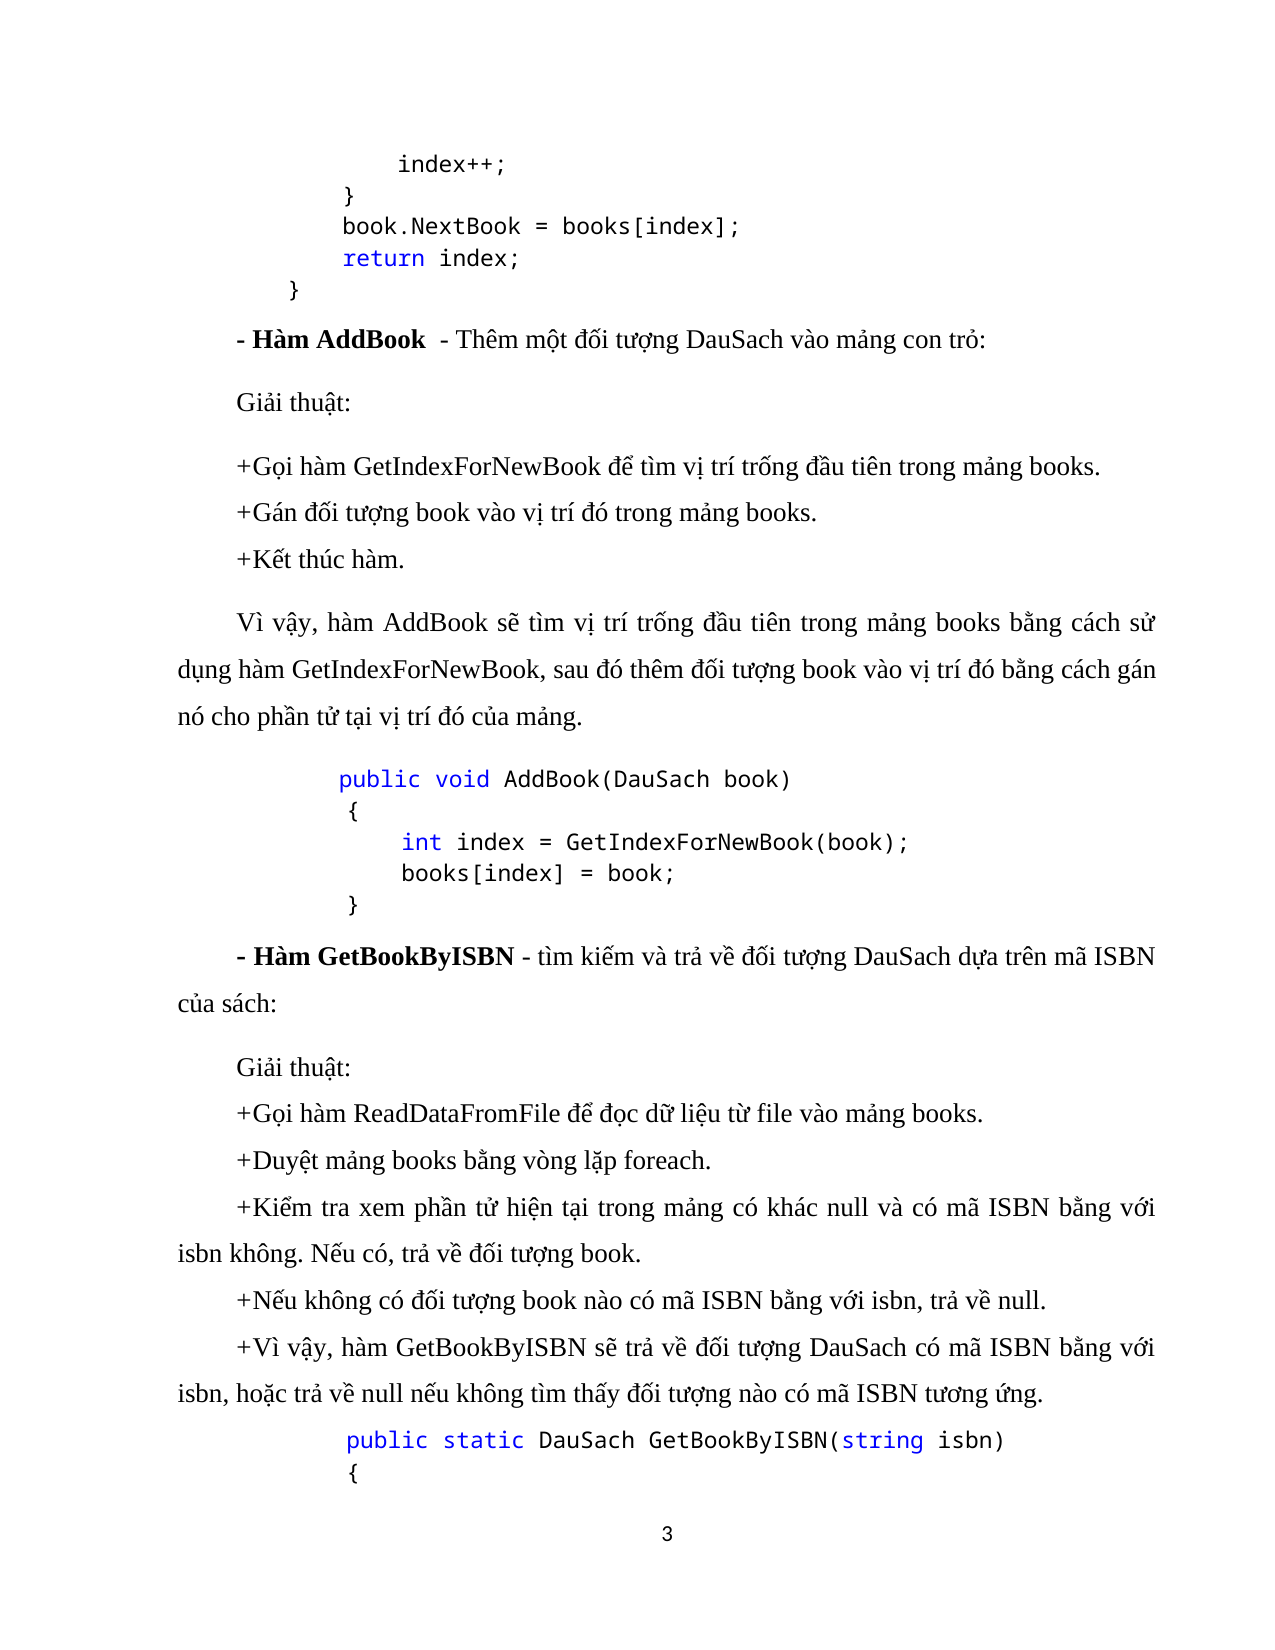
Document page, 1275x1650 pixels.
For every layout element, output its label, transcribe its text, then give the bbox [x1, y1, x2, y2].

list Vì vậy, hàm GetBookByISBN sẽ trả về đối tượng DauSach có mã ISBN bằng với isbn, hoặc trả về null nếu không tìm thấy đối tượng nào có mã ISBN tương ứng. [177, 1331, 1157, 1409]
text } [177, 273, 1157, 304]
text Giải thuật: [177, 386, 1157, 418]
text return index; [177, 241, 1157, 273]
text book.NextBook = books[index]; [177, 210, 1157, 241]
list Gọi hàm ReadDataFromFile để đọc dữ liệu từ file vào mảng books. [177, 1098, 1157, 1129]
text { [177, 794, 1157, 826]
list Giải thuật: [177, 1051, 1157, 1082]
text - Hàm GetBookByISBN - tìm kiếm và trả về đối tượng DauSach dựa trên mã ISBN của sách: [177, 938, 1157, 1019]
text index++; [177, 148, 1157, 179]
text { [177, 1456, 1157, 1487]
text } [177, 888, 1157, 919]
list Gán đối tượng book vào vị trí đó trong mảng books. [177, 496, 1157, 528]
text Vì vậy, hàm AddBook sẽ tìm vị trí trống đầu tiên trong mảng books bằng cách sử dụng hàm GetIndexForNewBook, sau đó thêm đối tượng book vào vị trí đó bằng cách gán nó cho phần tử tại vị trí đó của mảng. [177, 606, 1157, 731]
list Kết thúc hàm. [177, 543, 1157, 574]
text books[index] = book; [177, 857, 1157, 888]
text public static DauSach GetBookByISBN(string isbn) [177, 1424, 1157, 1456]
text - Hàm AddBook - Thêm một đối tượng DauSach vào mảng con trỏ: [177, 323, 1157, 354]
list Nếu không có đối tượng book nào có mã ISBN bằng với isbn, trả về null. [177, 1284, 1157, 1315]
text } [177, 179, 1157, 210]
text int index = GetIndexForNewBook(book); [177, 826, 1157, 857]
text public void AddBook(DauSach book) [177, 763, 1157, 794]
list Duyệt mảng books bằng vòng lặp foreach. [177, 1144, 1157, 1175]
list Kiểm tra xem phần tử hiện tại trong mảng có khác null và có mã ISBN bằng với isbn không. Nếu có, trả về đối tượng book. [177, 1191, 1157, 1269]
list Gọi hàm GetIndexForNewBook để tìm vị trí trống đầu tiên trong mảng books. [177, 450, 1157, 481]
